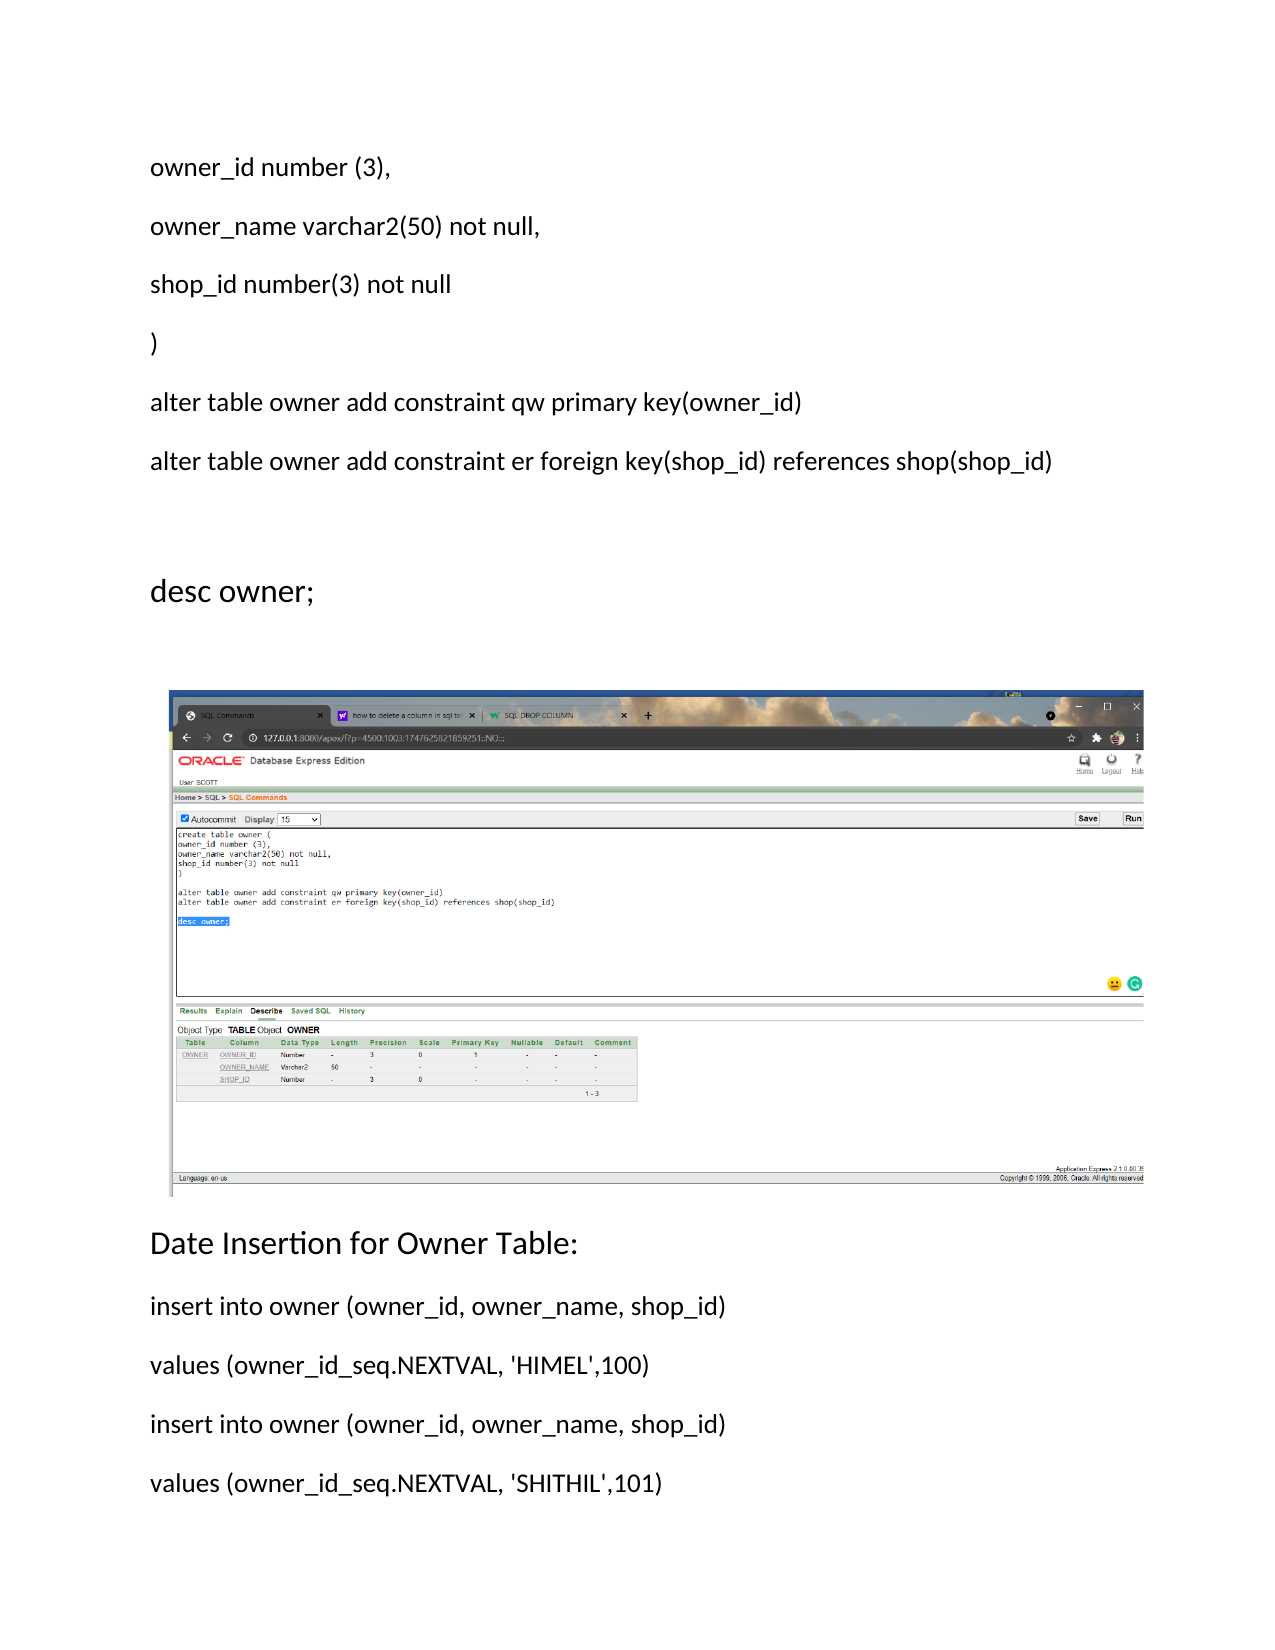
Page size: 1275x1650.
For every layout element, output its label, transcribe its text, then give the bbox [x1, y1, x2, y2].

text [150, 1289, 1125, 1323]
text Date Insertion for Owner Table: [150, 1222, 1125, 1263]
text alter table owner add constraint er foreign key(shop_id) references shop(shop_id) [150, 444, 1125, 477]
text desc owner; [150, 570, 1125, 611]
text ) [150, 326, 1125, 359]
text shop_id number(3) not null [150, 267, 1125, 301]
text owner_id number (3), [150, 150, 1125, 183]
text values (owner_id_seq.NEXTVAL, 'HIMEL',100) [150, 1348, 1125, 1381]
text values (owner_id_seq.NEXTVAL, 'SHITHIL',101) [150, 1466, 1125, 1499]
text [150, 1407, 1125, 1440]
text owner_name varchar2(50) not null, [150, 209, 1125, 242]
text alter table owner add constraint qw primary key(owner_id) [150, 385, 1125, 418]
